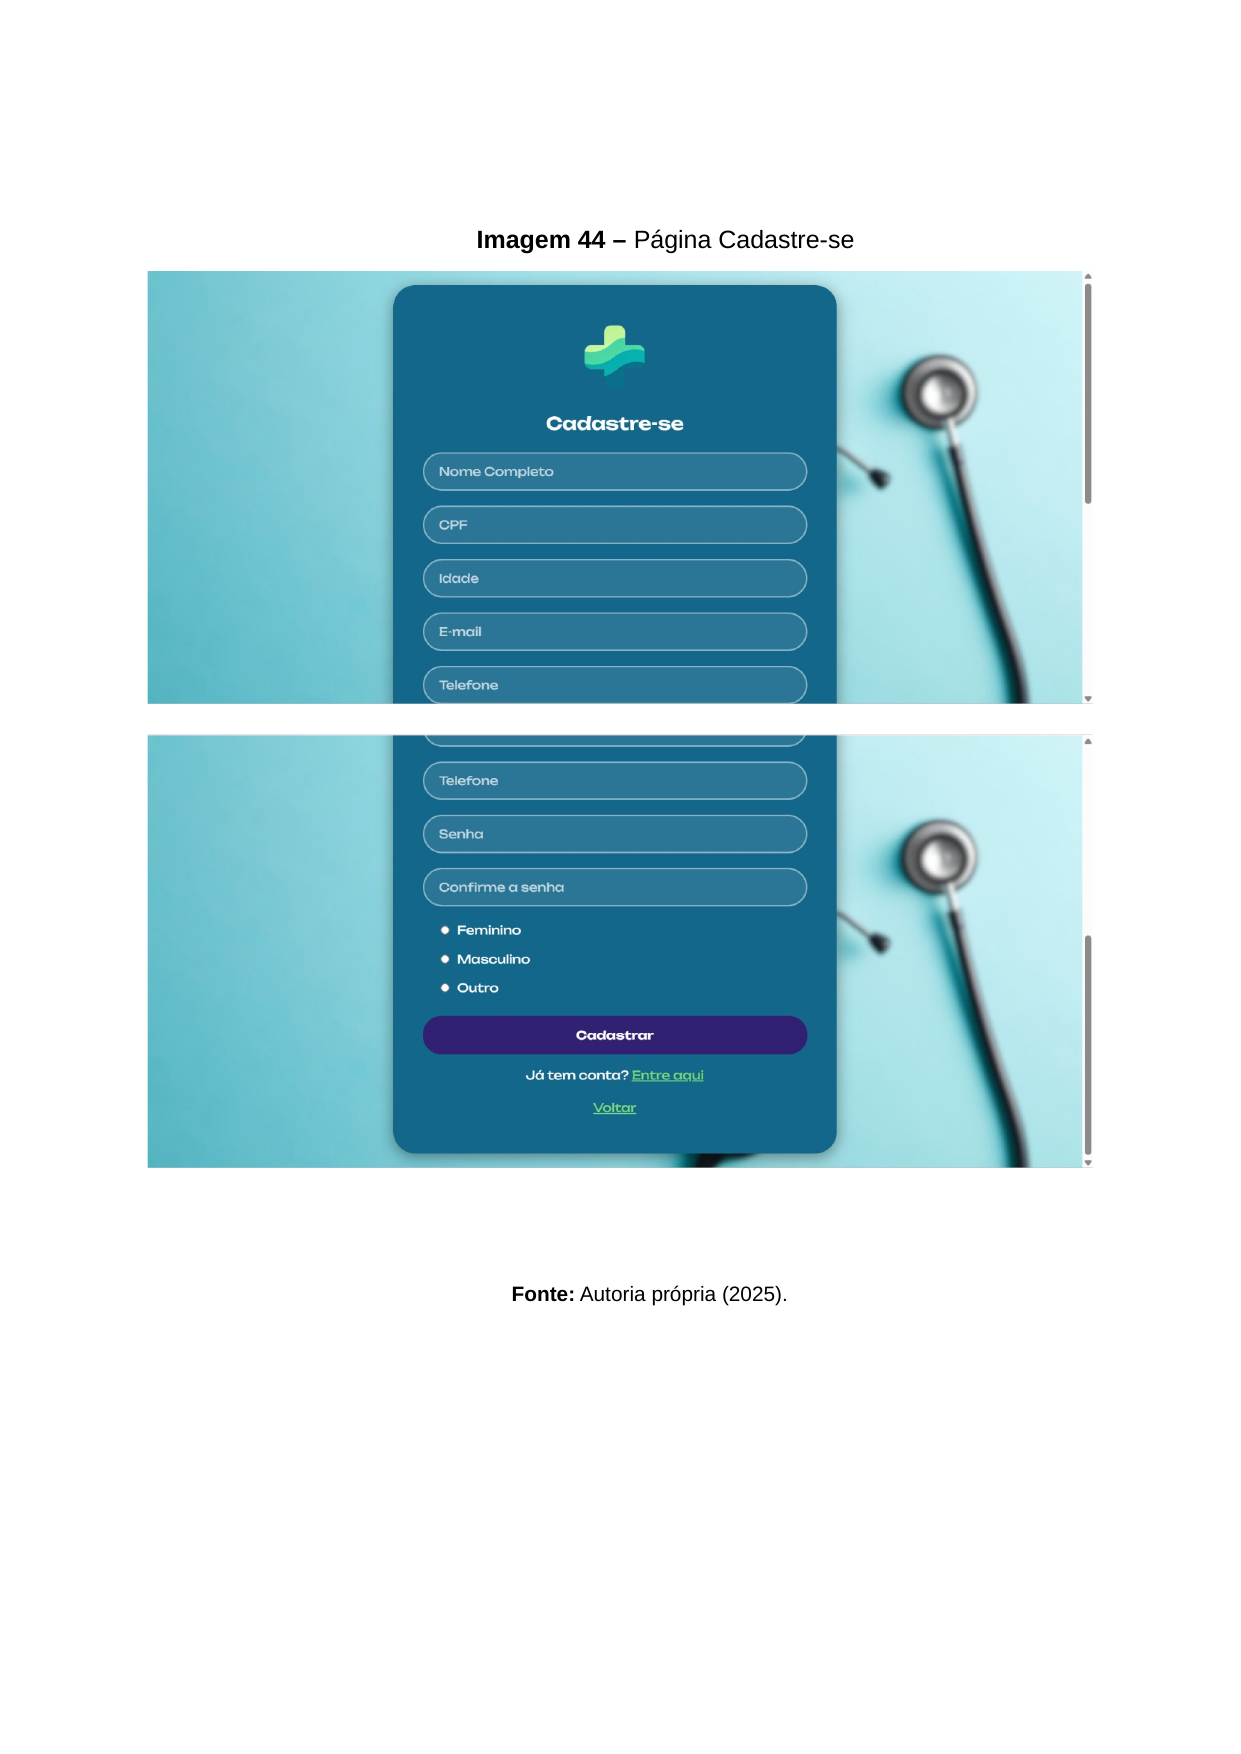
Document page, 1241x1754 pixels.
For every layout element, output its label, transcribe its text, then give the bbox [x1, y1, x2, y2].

text Imagem 44 – Página Cadastre-se [177, 225, 854, 254]
text Fonte: Autoria própria (2025). [177, 1282, 1122, 1306]
picture [147, 271, 1093, 704]
picture [147, 734, 1093, 1168]
